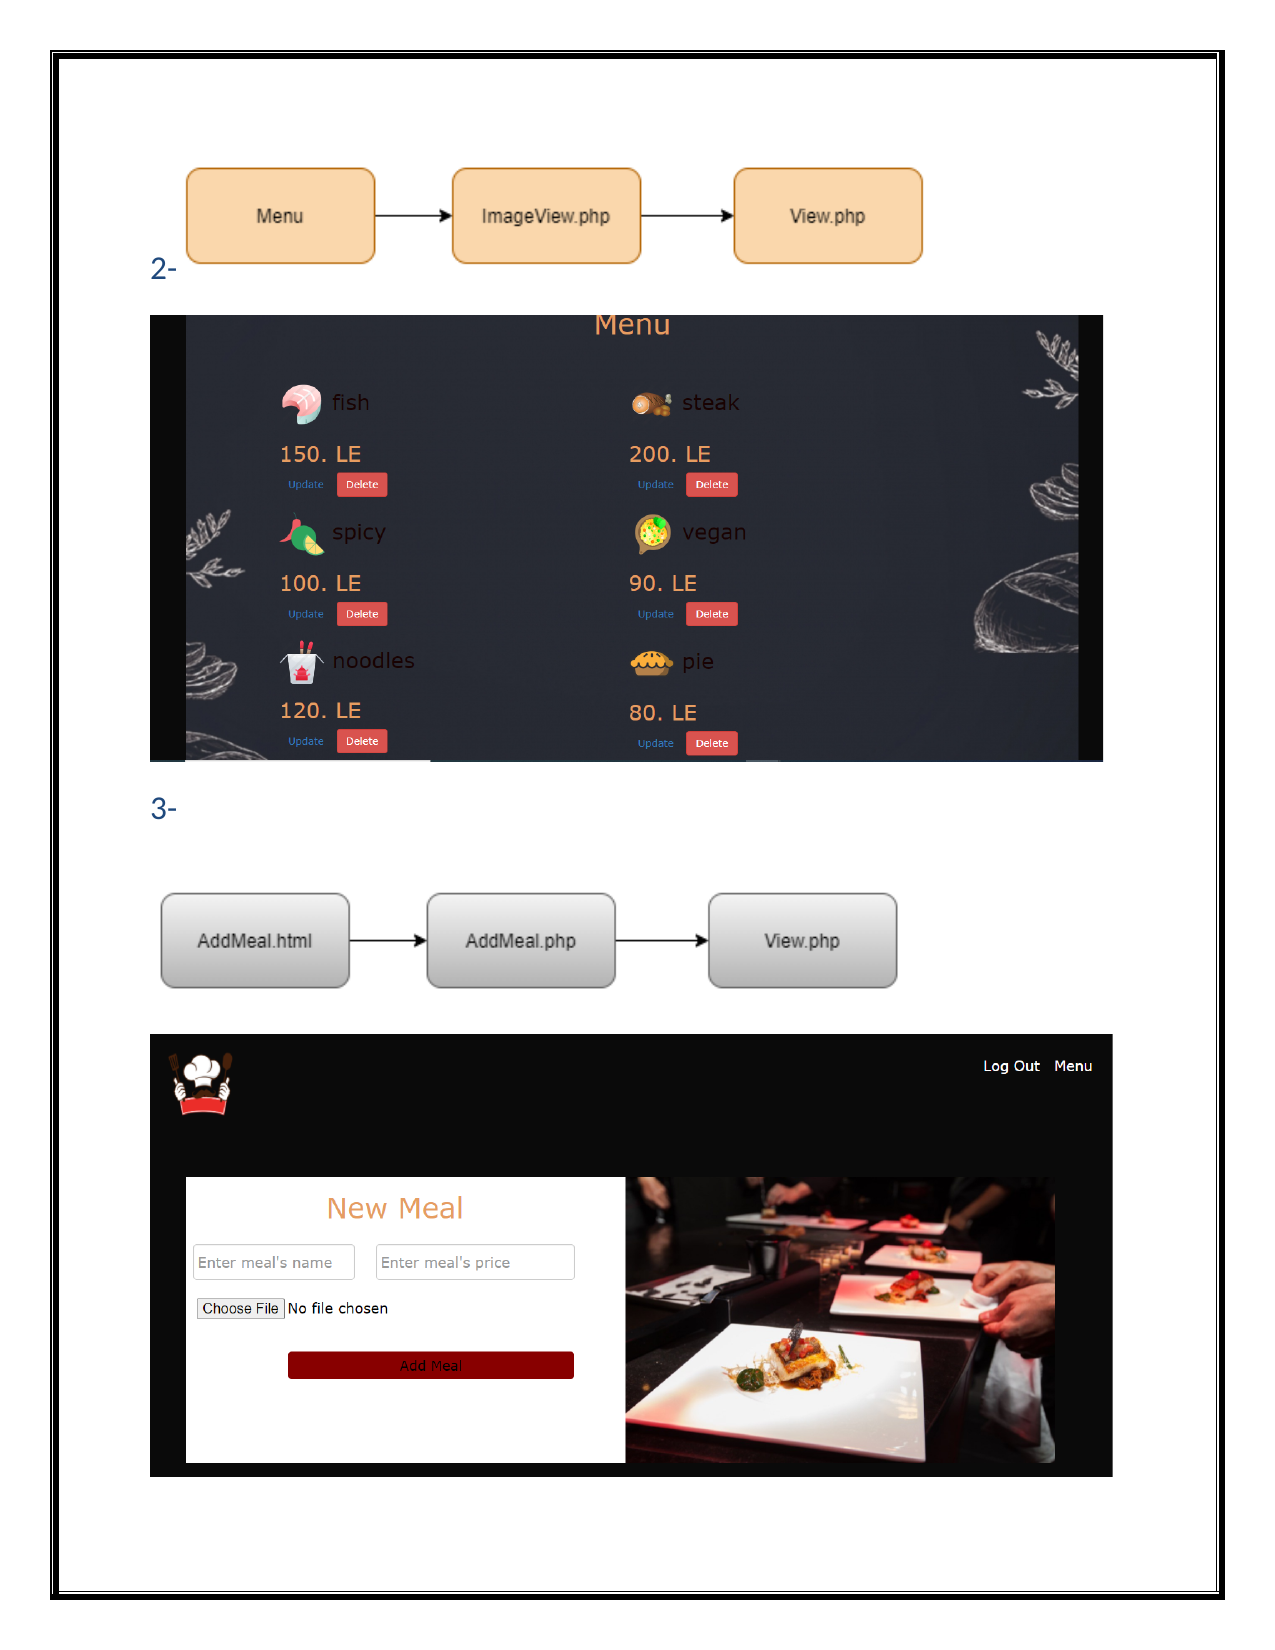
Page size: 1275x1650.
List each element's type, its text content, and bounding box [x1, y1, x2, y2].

picture [150, 1034, 1113, 1477]
picture [177, 150, 967, 280]
picture [150, 315, 1104, 762]
text 3- [150, 787, 1125, 827]
picture [150, 854, 904, 1009]
